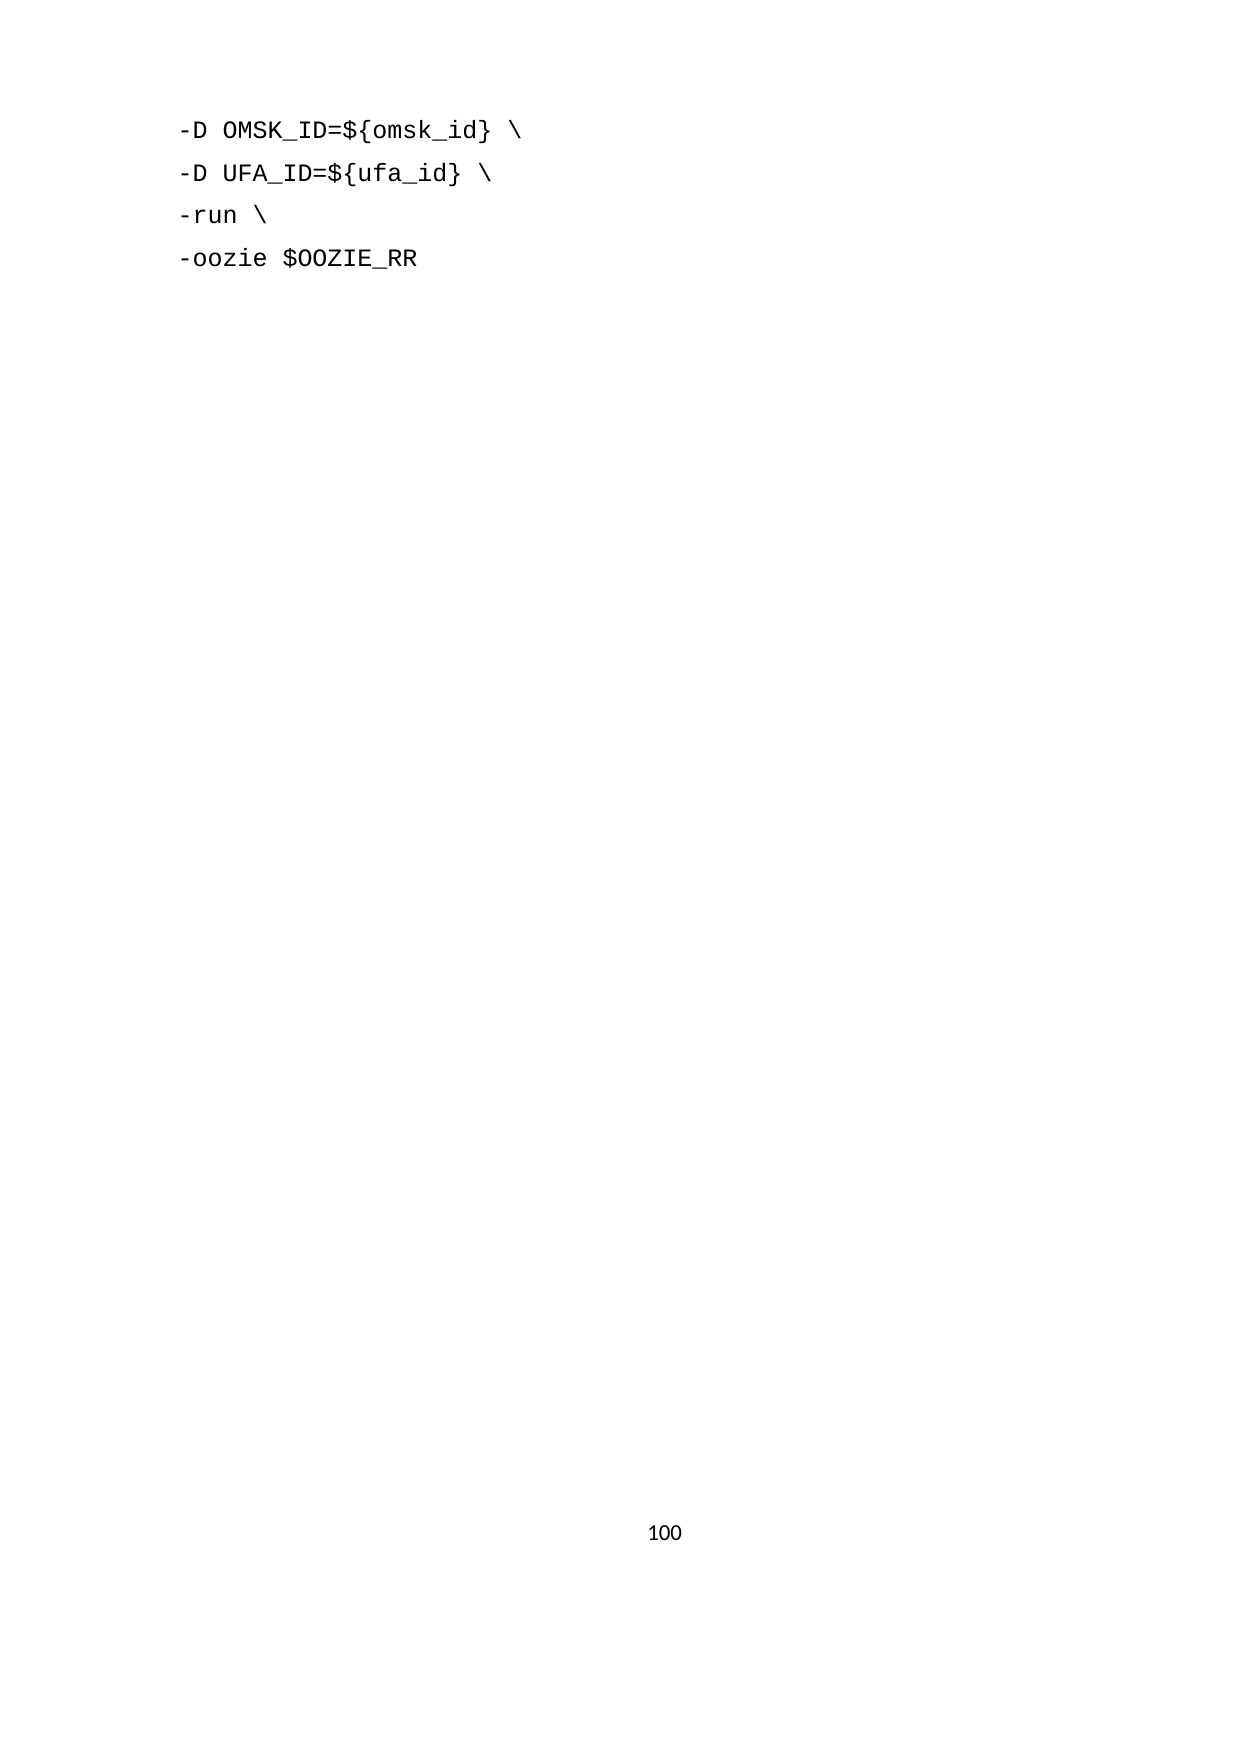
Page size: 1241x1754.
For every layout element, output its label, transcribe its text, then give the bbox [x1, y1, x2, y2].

text -oozie $OOZIE_RR [177, 246, 1152, 274]
text -D OMSK_ID=${omsk_id} \ [177, 118, 1152, 146]
text -D UFA_ID=${ufa_id} \ [177, 161, 1152, 189]
text -run \ [177, 203, 1152, 231]
